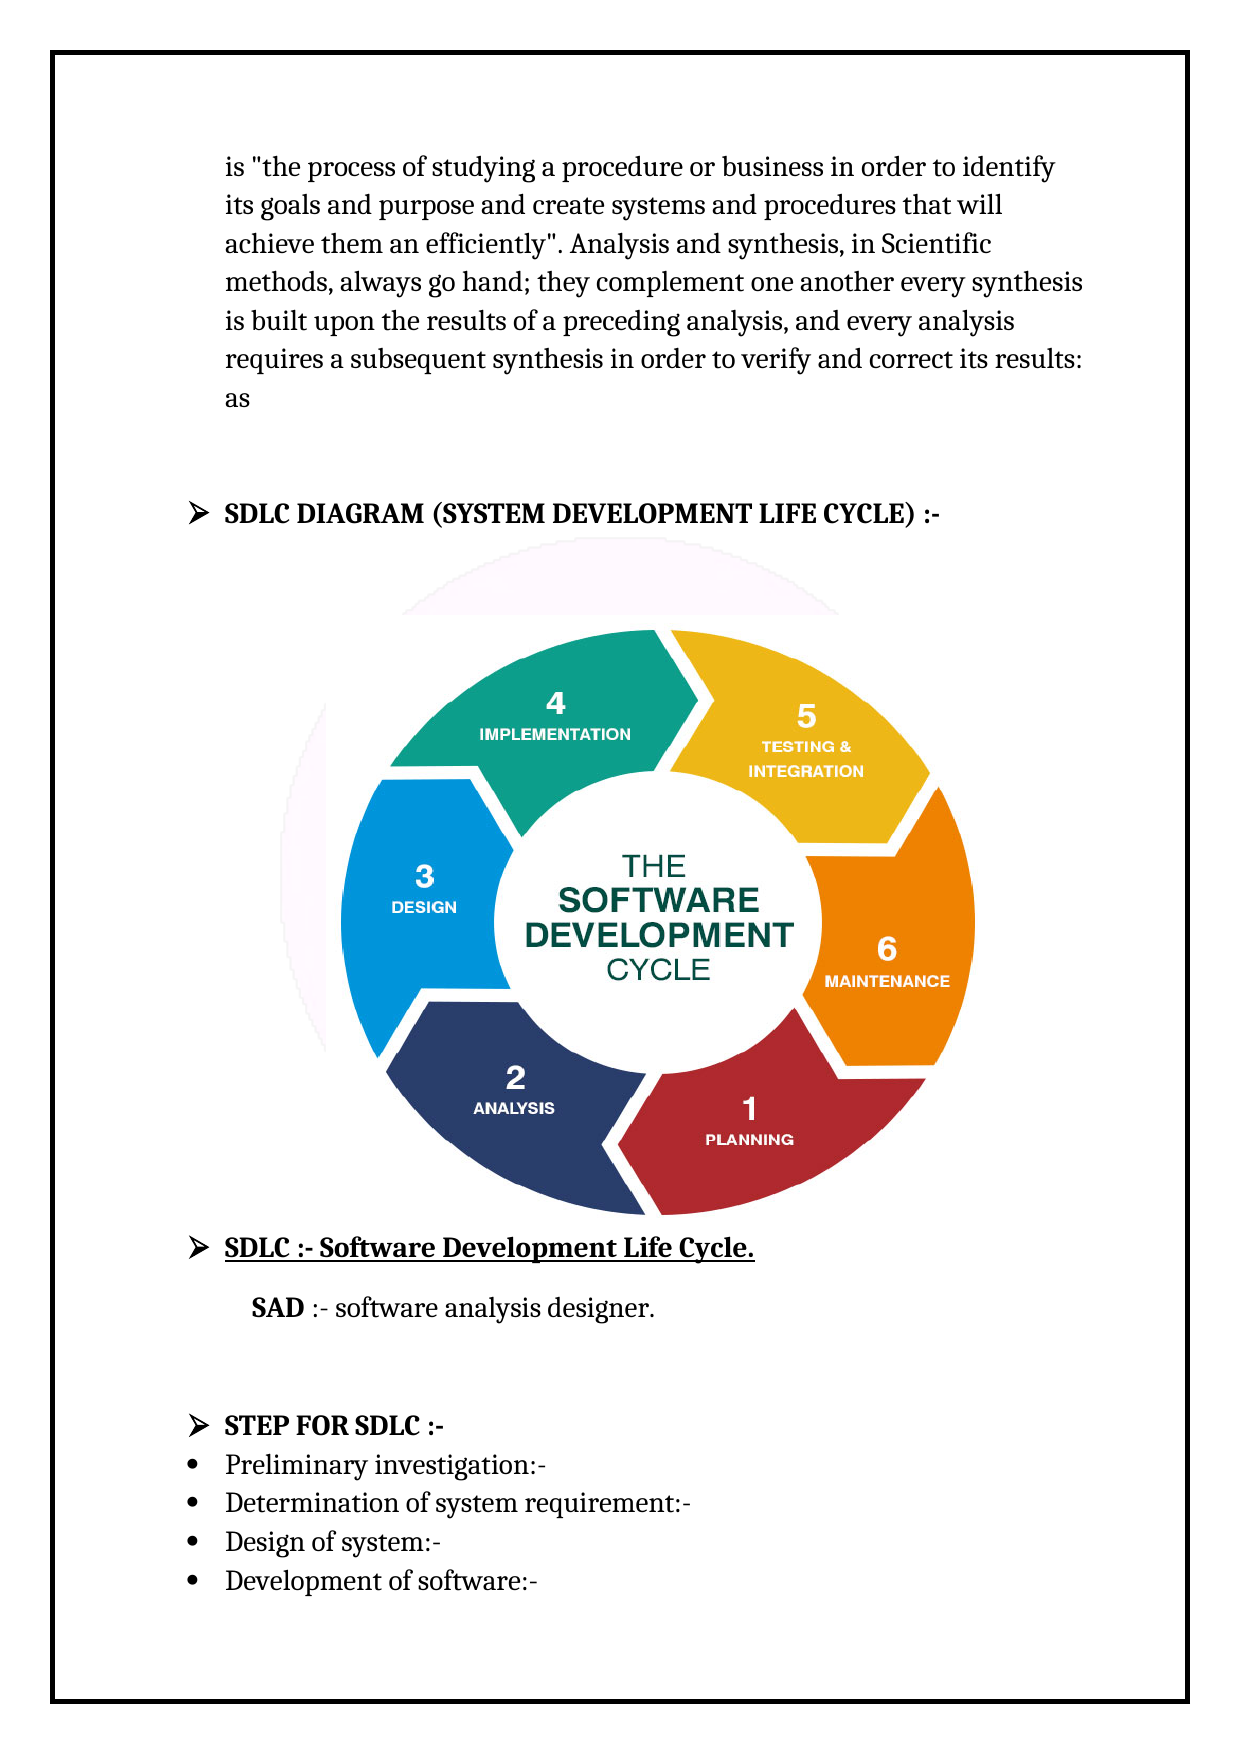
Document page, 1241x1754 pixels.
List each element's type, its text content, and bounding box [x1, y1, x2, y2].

picture [326, 615, 990, 1228]
list SDLC DIAGRAM (SYSTEM DEVELOPMENT LIFE CYCLE) :- [187, 497, 1090, 530]
list Development of software:- [187, 1564, 1090, 1597]
list STEP FOR SDLC :- [187, 1409, 1090, 1443]
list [187, 150, 1090, 415]
list Determination of system requirement:- [187, 1487, 1090, 1520]
list SDLC :- Software Development Life Cycle. [187, 1231, 1090, 1265]
list Preliminary investigation:- [187, 1448, 1090, 1482]
text SAD :- software analysis designer. [150, 1291, 1090, 1324]
list Design of system:- [187, 1525, 1090, 1559]
